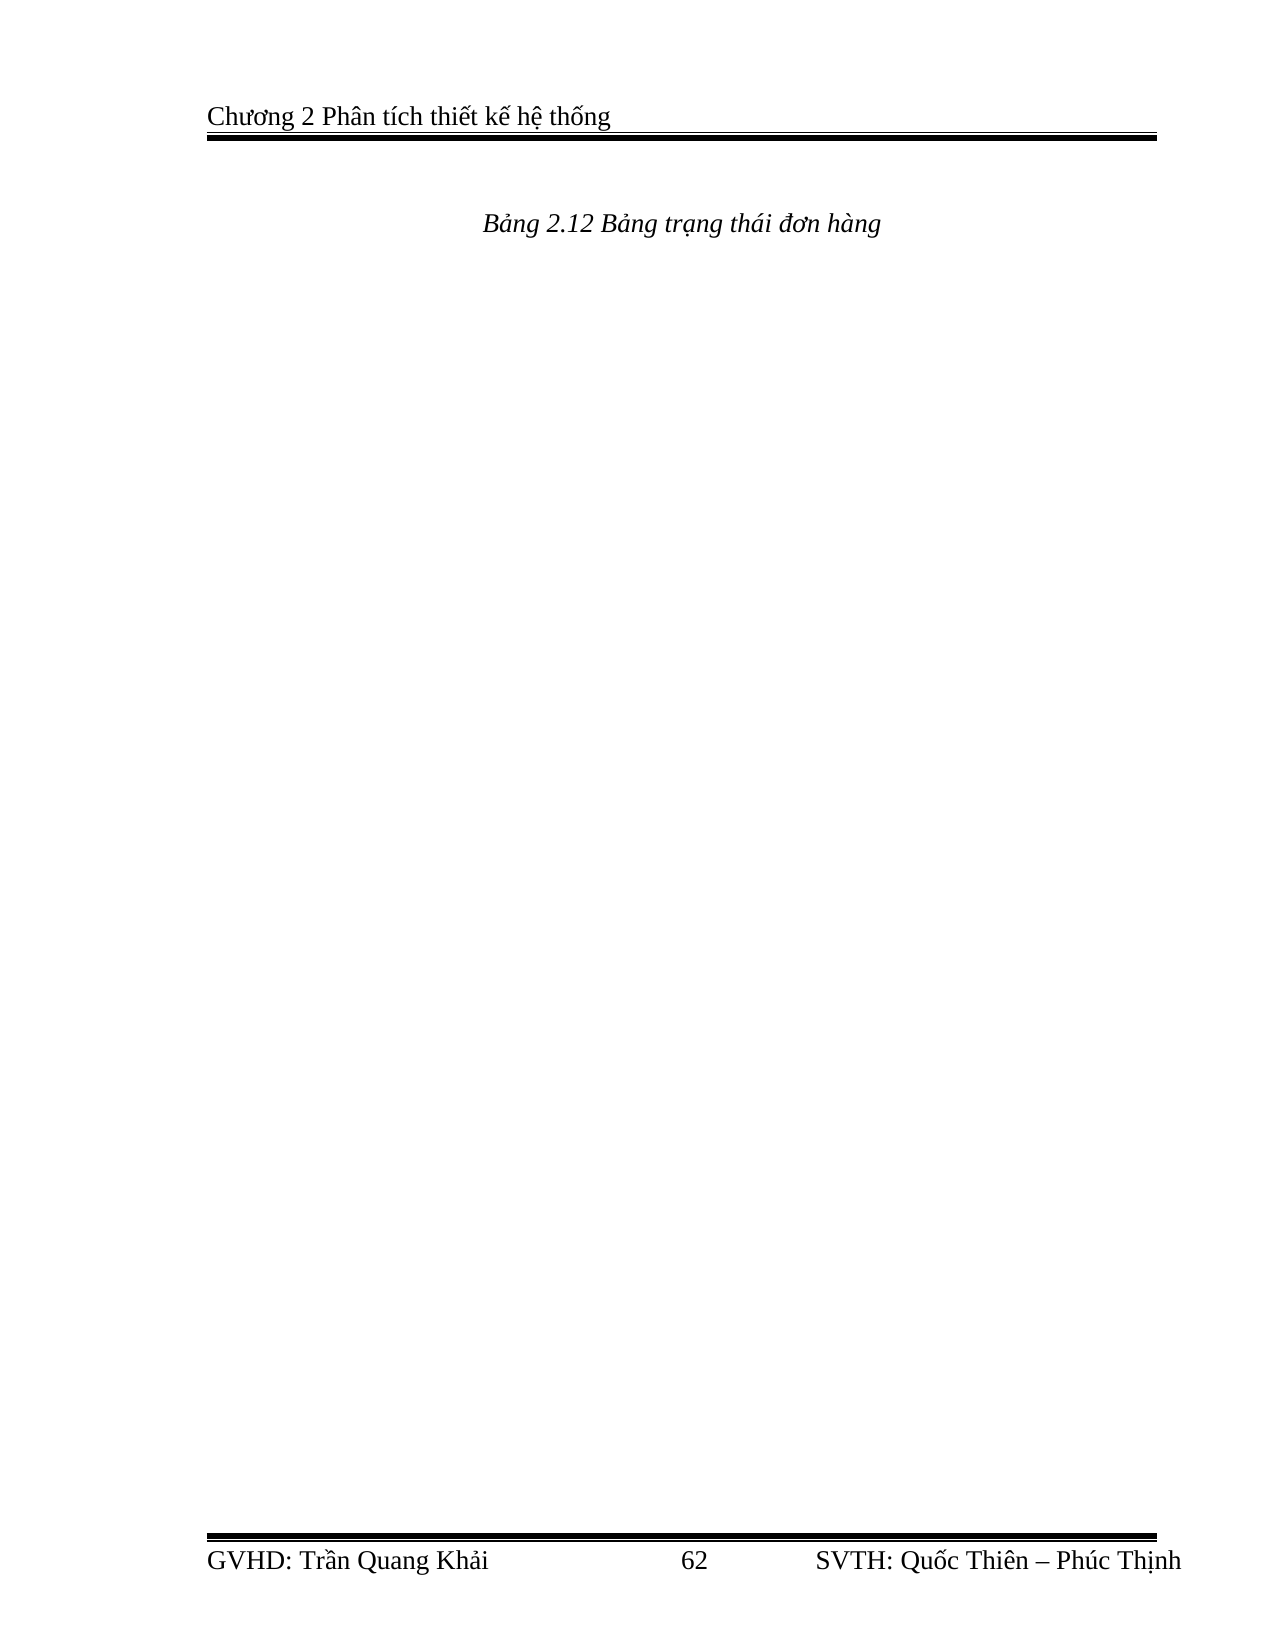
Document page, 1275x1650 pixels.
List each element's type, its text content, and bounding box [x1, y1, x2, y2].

text Bảng 2.12 Bảng trạng thái đơn hàng [207, 207, 1157, 238]
